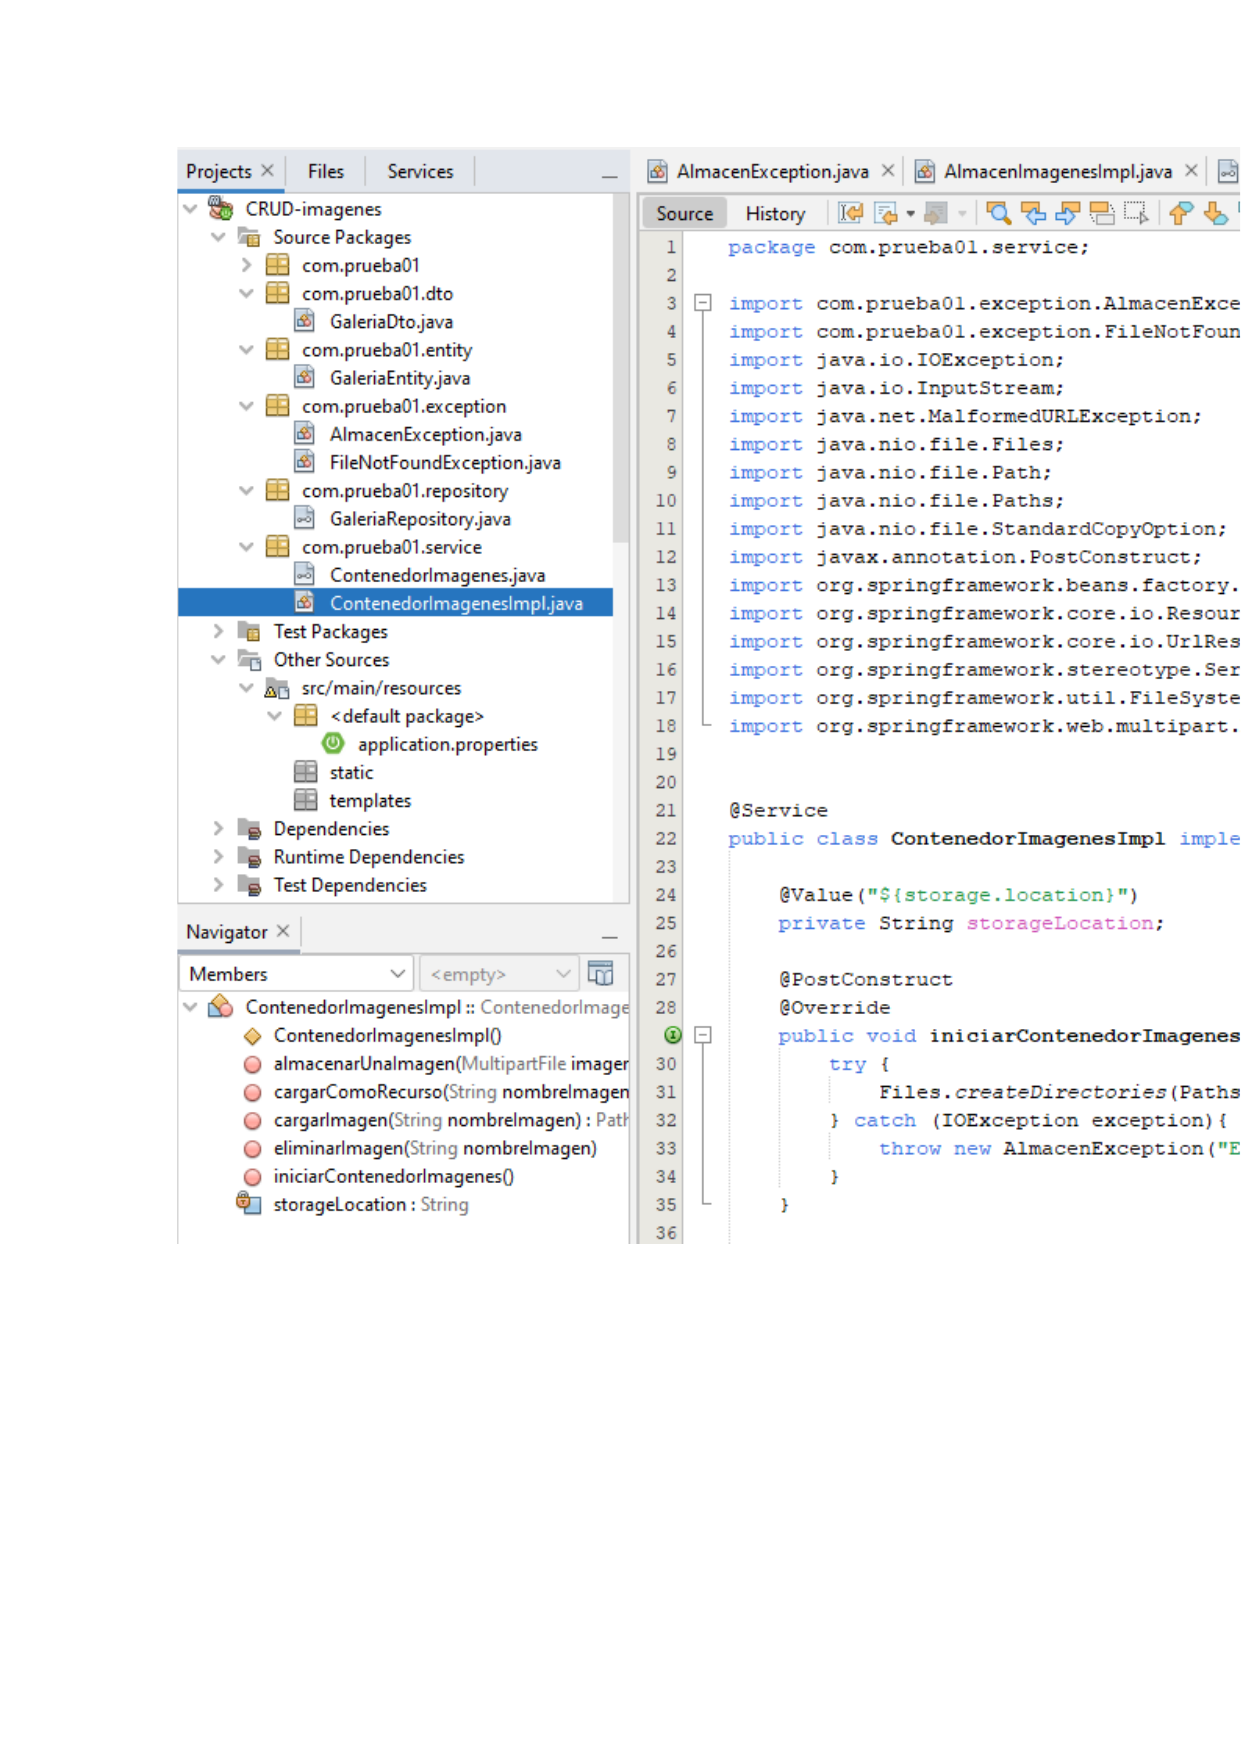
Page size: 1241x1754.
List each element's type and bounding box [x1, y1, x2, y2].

picture [177, 147, 1241, 1244]
